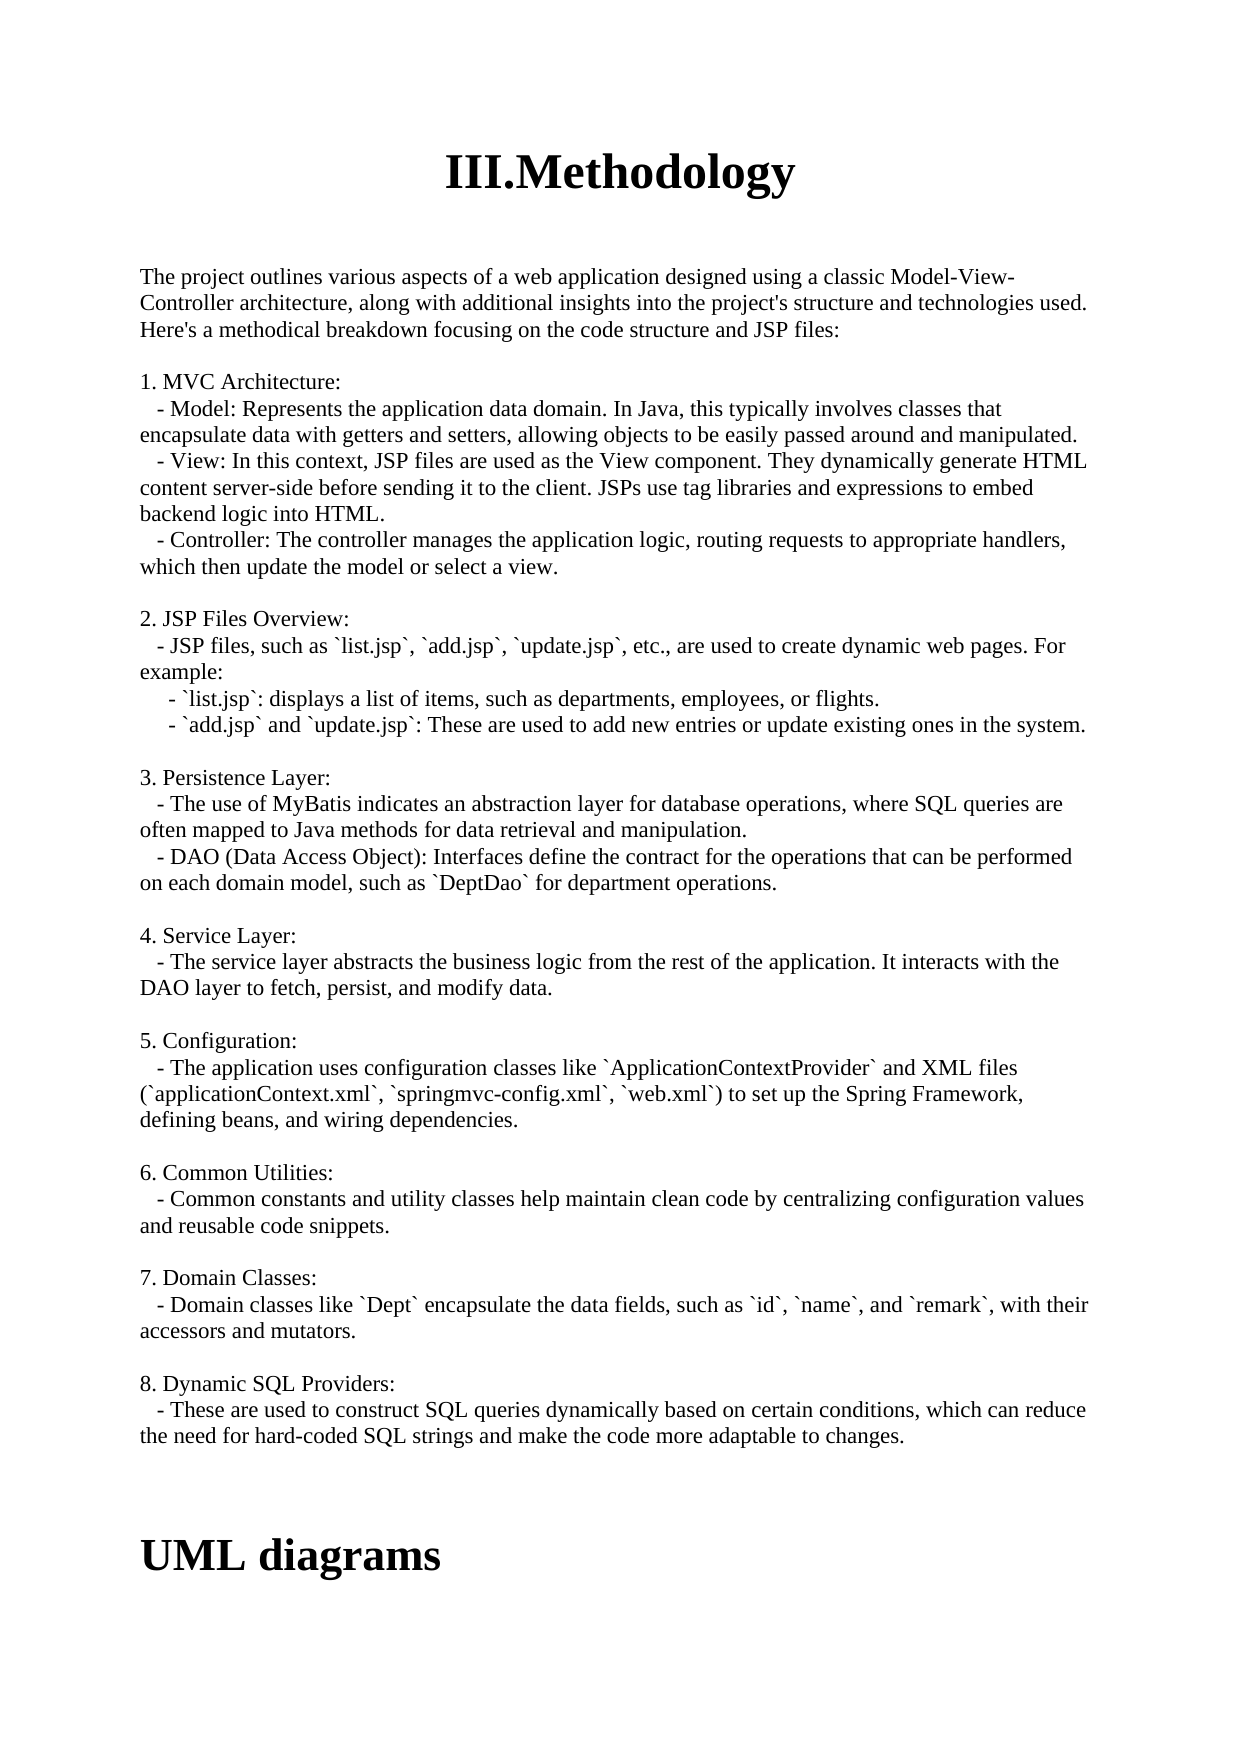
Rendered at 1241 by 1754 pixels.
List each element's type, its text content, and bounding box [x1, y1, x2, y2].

text - `add.jsp` and `update.jsp`: These are used to add new entries or update existing ones in the system. [139, 711, 1101, 737]
text UML diagrams [139, 1528, 1101, 1581]
text 3. Persistence Layer: [139, 764, 1101, 790]
text - These are used to construct SQL queries dynamically based on certain conditions, which can reduce the need for hard-coded SQL strings and make the code more adaptable to changes. [139, 1396, 1101, 1449]
text 5. Configuration: [139, 1027, 1101, 1053]
text 6. Common Utilities: [139, 1159, 1101, 1185]
text - Model: Represents the application data domain. In Java, this typically involves classes that encapsulate data with getters and setters, allowing objects to be easily passed around and manipulated. [139, 395, 1101, 447]
text 1. MVC Architecture: [139, 368, 1101, 395]
text 7. Domain Classes: [139, 1264, 1101, 1291]
text 2. JSP Files Overview: [139, 606, 1101, 632]
text 8. Dynamic SQL Providers: [139, 1370, 1101, 1396]
text - `list.jsp`: displays a list of items, such as departments, employees, or flights. [139, 684, 1101, 711]
text - The application uses configuration classes like `ApplicationContextProvider` and XML files (`applicationContext.xml`, `springmvc-config.xml`, `web.xml`) to set up the Spring Framework, defining beans, and wiring dependencies. [139, 1053, 1101, 1133]
text III.Methodology [139, 142, 1101, 199]
text - The use of MyBatis indicates an abstraction layer for database operations, where SQL queries are often mapped to Java methods for data retrieval and manipulation. [139, 790, 1101, 843]
text 4. Service Layer: [139, 922, 1101, 948]
text - DAO (Data Access Object): Interfaces define the contract for the operations that can be performed on each domain model, such as `DeptDao` for department operations. [139, 843, 1101, 895]
text - Controller: The controller manages the application logic, routing requests to appropriate handlers, which then update the model or select a view. [139, 526, 1101, 579]
text The project outlines various aspects of a web application designed using a classic Model-View-Controller architecture, along with additional insights into the project's structure and technologies used. Here's a methodical breakdown focusing on the code structure and JSP files: [139, 263, 1101, 342]
text - View: In this context, JSP files are used as the View component. They dynamically generate HTML content server-side before sending it to the client. JSPs use tag libraries and expressions to embed backend logic into HTML. [139, 447, 1101, 526]
text - Domain classes like `Dept` encapsulate the data fields, such as `id`, `name`, and `remark`, with their accessors and mutators. [139, 1291, 1101, 1343]
text - Common constants and utility classes help maintain clean code by centralizing configuration values and reusable code snippets. [139, 1185, 1101, 1238]
text - JSP files, such as `list.jsp`, `add.jsp`, `update.jsp`, etc., are used to create dynamic web pages. For example: [139, 632, 1101, 684]
text - The service layer abstracts the business logic from the rest of the application. It interacts with the DAO layer to fetch, persist, and modify data. [139, 948, 1101, 1001]
